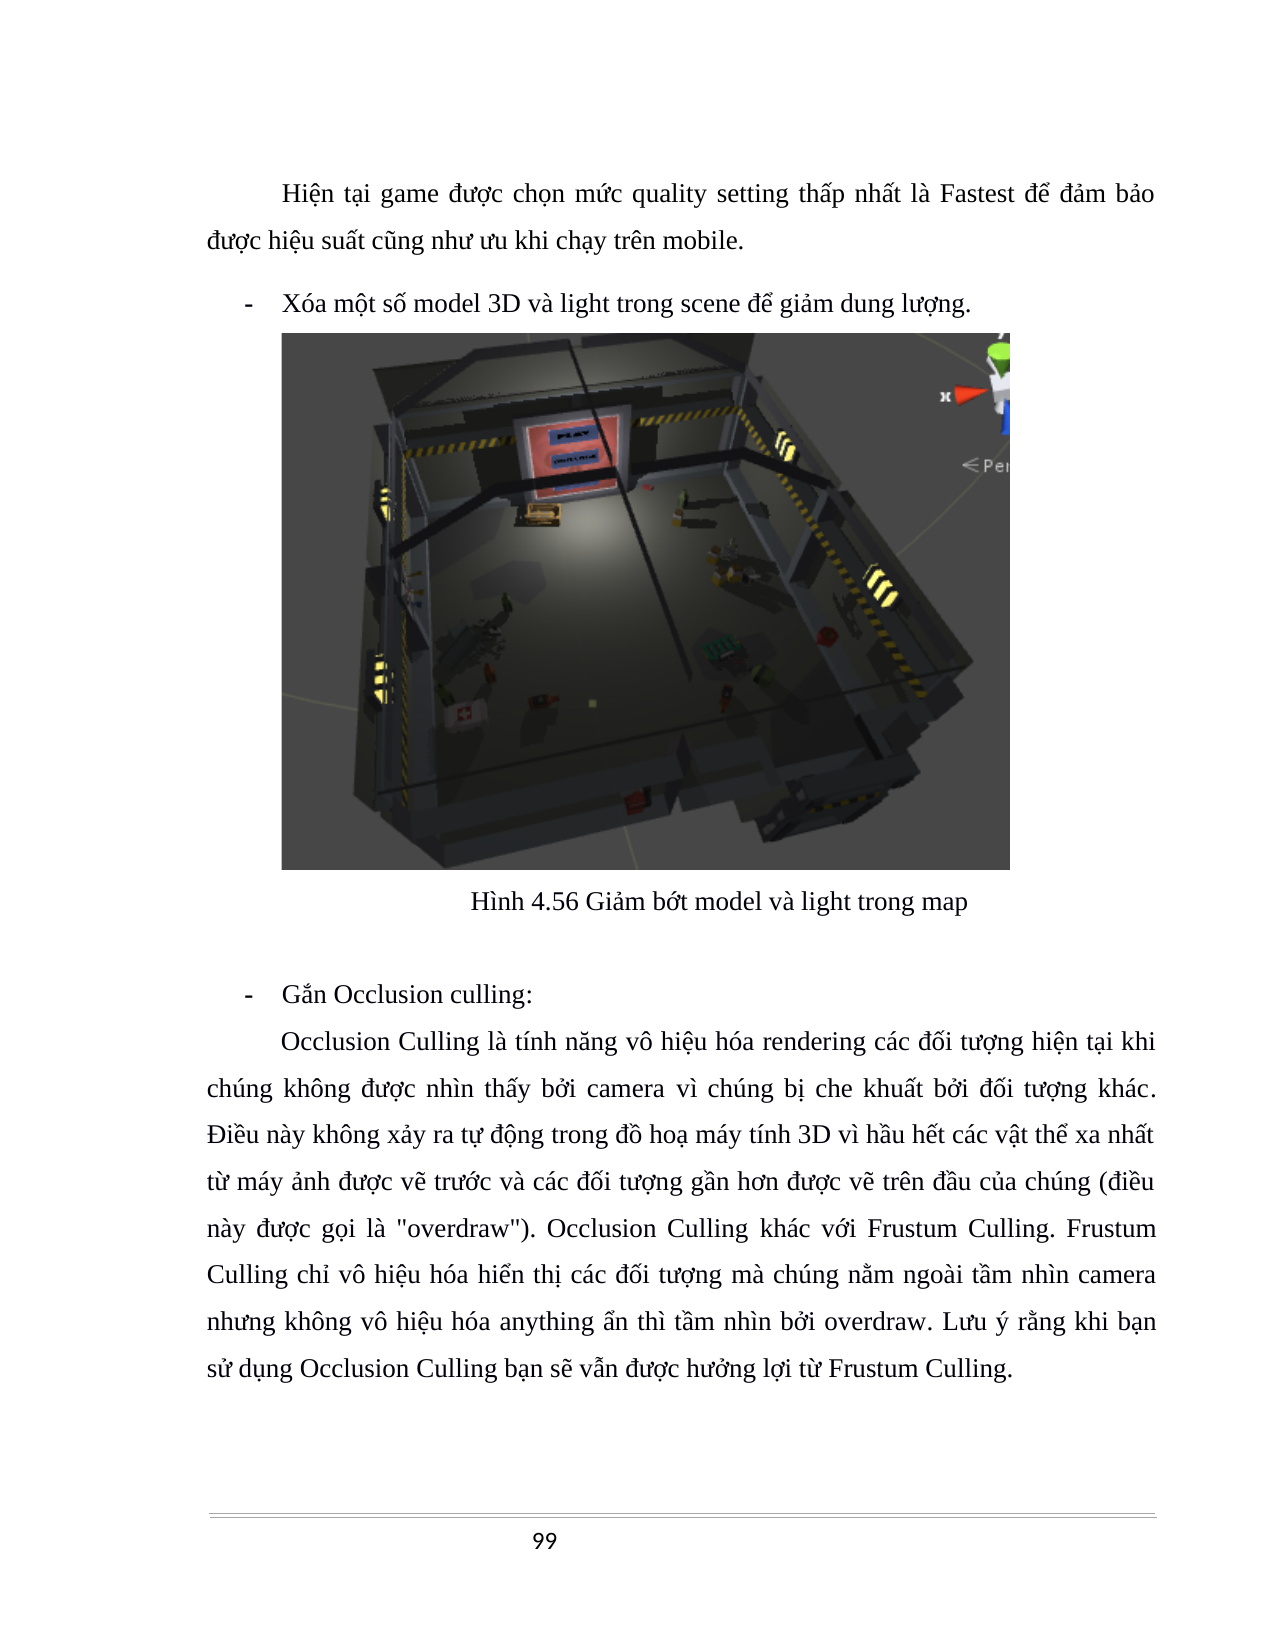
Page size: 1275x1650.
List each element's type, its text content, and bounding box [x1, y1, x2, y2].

picture [281, 333, 1010, 870]
text Hiện tại game được chọn mức quality setting thấp nhất là Fastest để đảm bảo được hiệu suất cũng như ưu khi chạy trên mobile. [207, 177, 1157, 255]
list Gắn Occlusion culling: [244, 979, 1157, 1010]
list Xóa một số model 3D và light trong scene để giảm dung lượng. [244, 287, 1157, 318]
list Hình 4.56 Giảm bớt model và light trong map [282, 885, 1157, 916]
list Occlusion Culling là tính năng vô hiệu hóa rendering các đối tượng hiện tại khi chúng không được nhìn thấy bởi camera vì chúng bị che khuất bởi đối tượng khác. Điều này không xảy ra tự động trong đồ hoạ máy tính 3D vì hầu hết các vật thể xa nhất từ máy ảnh được vẽ trước và các đối tượng gần hơn được vẽ trên đầu của chúng (điều này được gọi là "overdraw"). Occlusion Culling khác với Frustum Culling. Frustum Culling chỉ vô hiệu hóa hiển thị các đối tượng mà chúng nằm ngoài tầm nhìn camera nhưng không vô hiệu hóa anything ẩn thì tầm nhìn bởi overdraw. Lưu ý rằng khi bạn sử dụng Occlusion Culling bạn sẽ vẫn được hưởng lợi từ Frustum Culling. [207, 1025, 1157, 1383]
